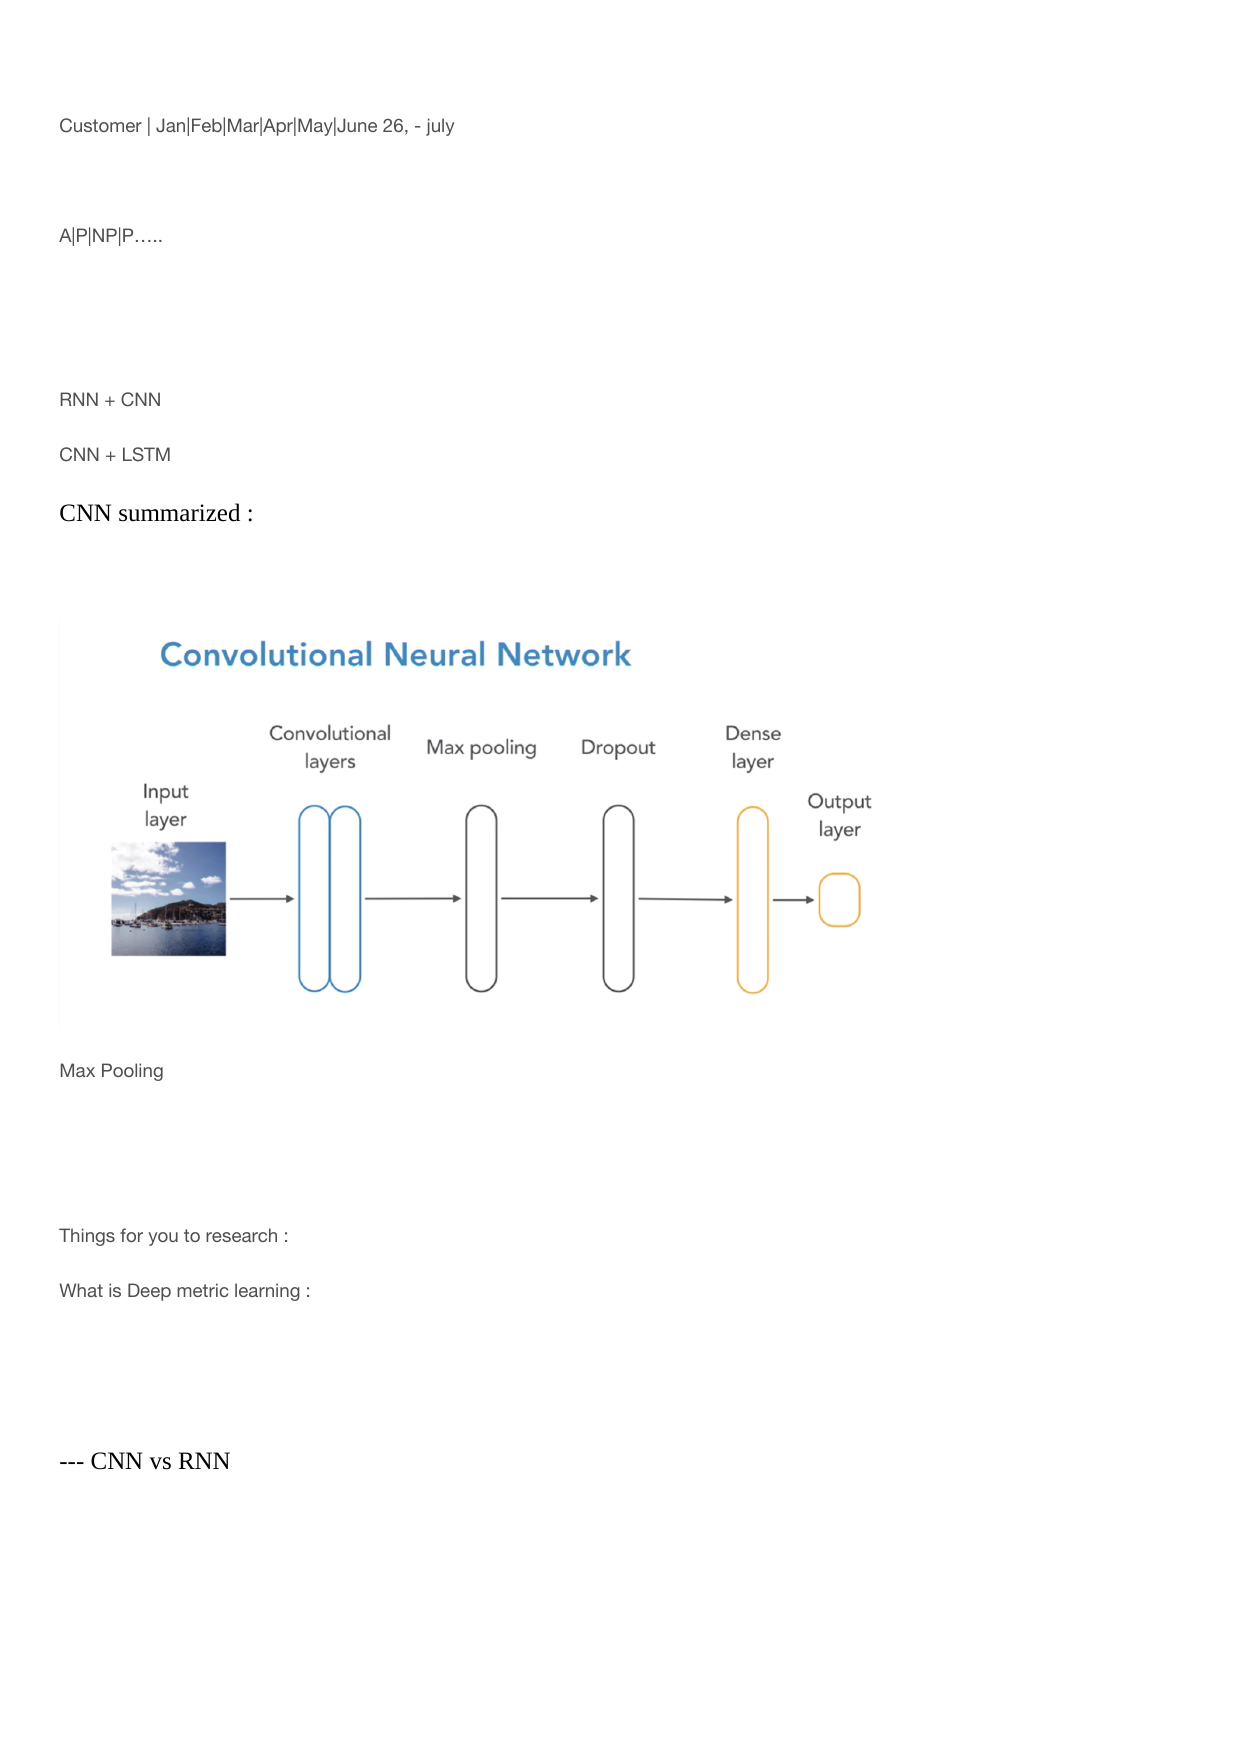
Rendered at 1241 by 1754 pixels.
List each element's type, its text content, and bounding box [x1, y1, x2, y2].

text Customer | Jan|Feb|Mar|Apr|May|June 26, - july [59, 114, 1181, 138]
text Things for you to research : [59, 1224, 1181, 1248]
text What is Deep metric learning : [59, 1279, 1181, 1303]
text A|P|NP|P….. [59, 224, 1181, 247]
text Max Pooling [59, 1060, 1181, 1083]
text --- CNN vs RNN [59, 1446, 1181, 1474]
picture [59, 618, 895, 1029]
text CNN + LSTM [59, 443, 1181, 467]
text CNN summarized : [59, 498, 1181, 527]
text RNN + CNN [59, 388, 1181, 412]
